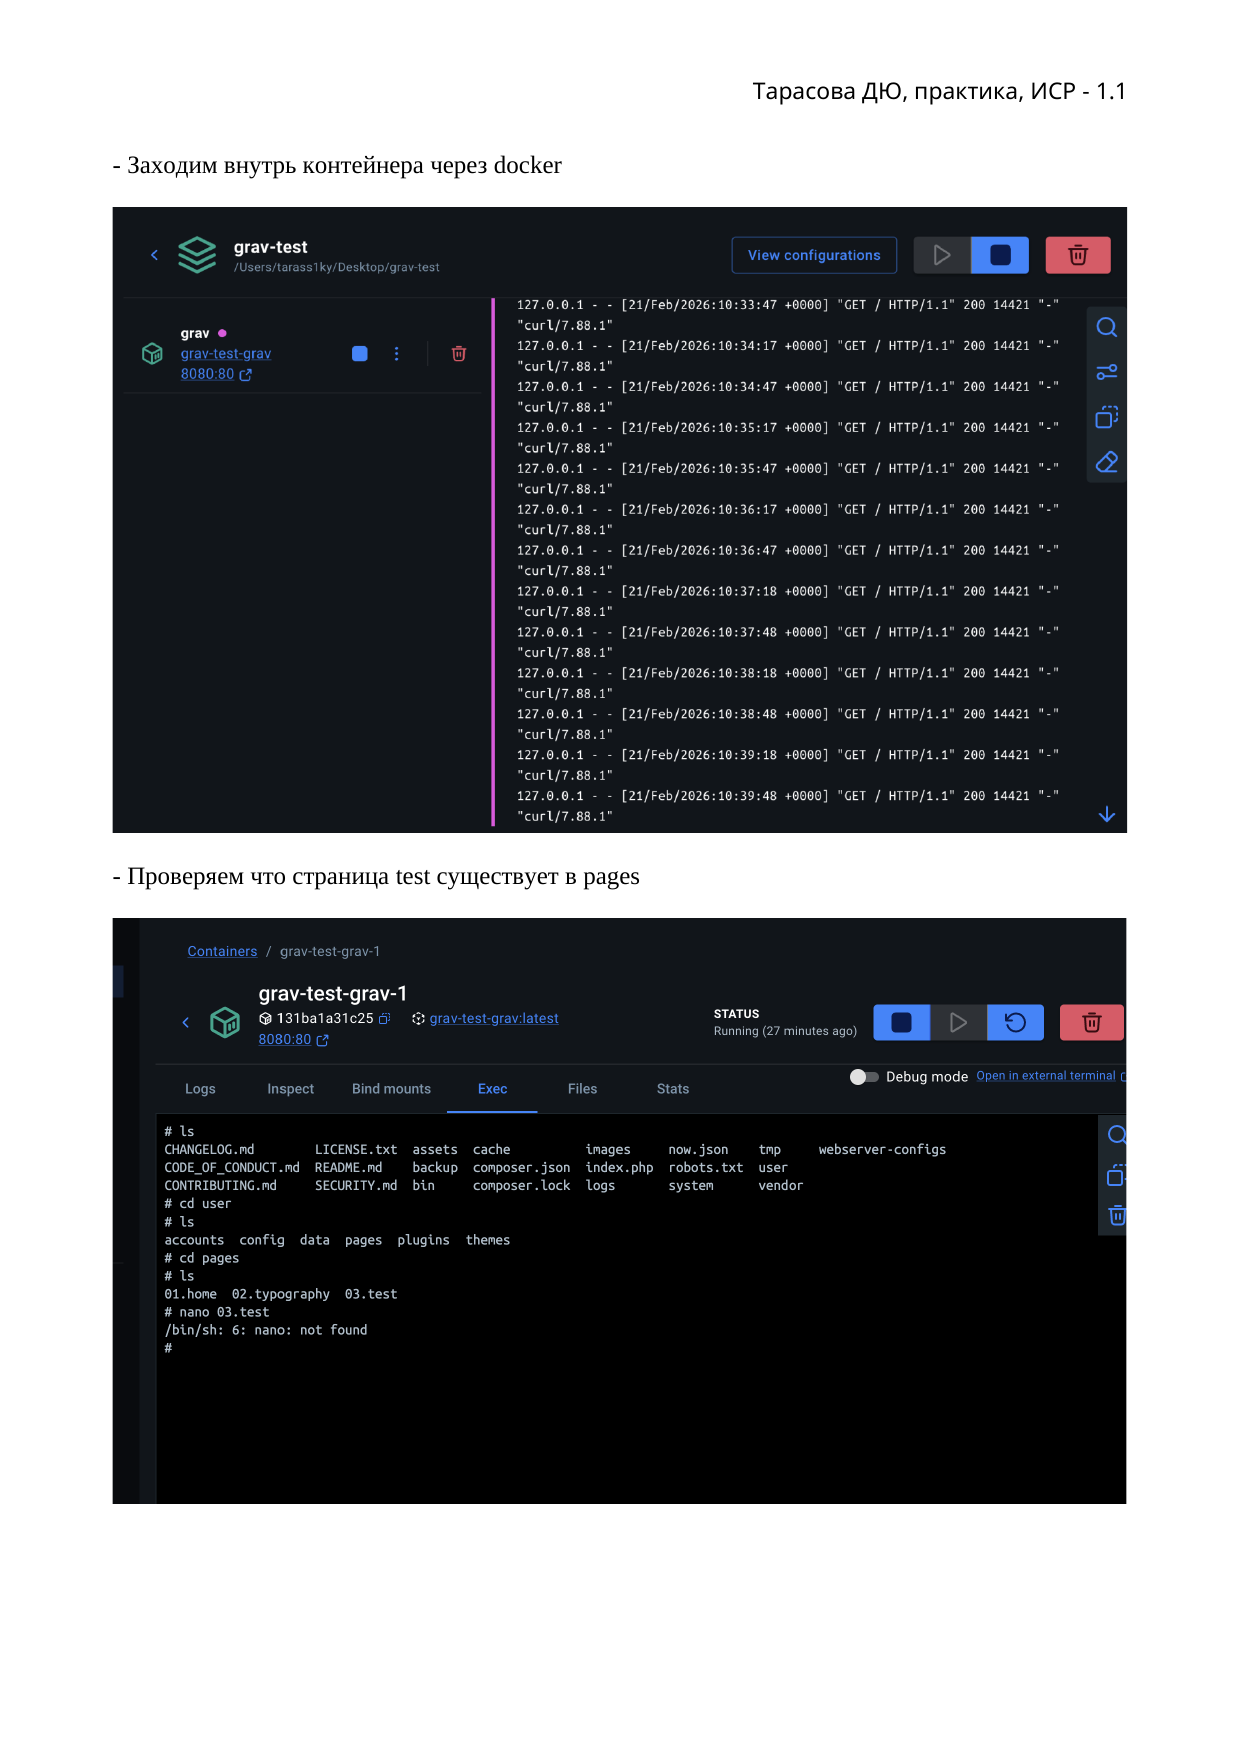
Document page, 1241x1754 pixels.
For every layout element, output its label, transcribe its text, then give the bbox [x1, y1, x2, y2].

picture [112, 207, 1128, 833]
text - Проверяем что страница test существует в pages [112, 861, 1128, 890]
picture [112, 918, 1127, 1504]
text - Заходим внутрь контейнера через docker [112, 150, 1128, 179]
